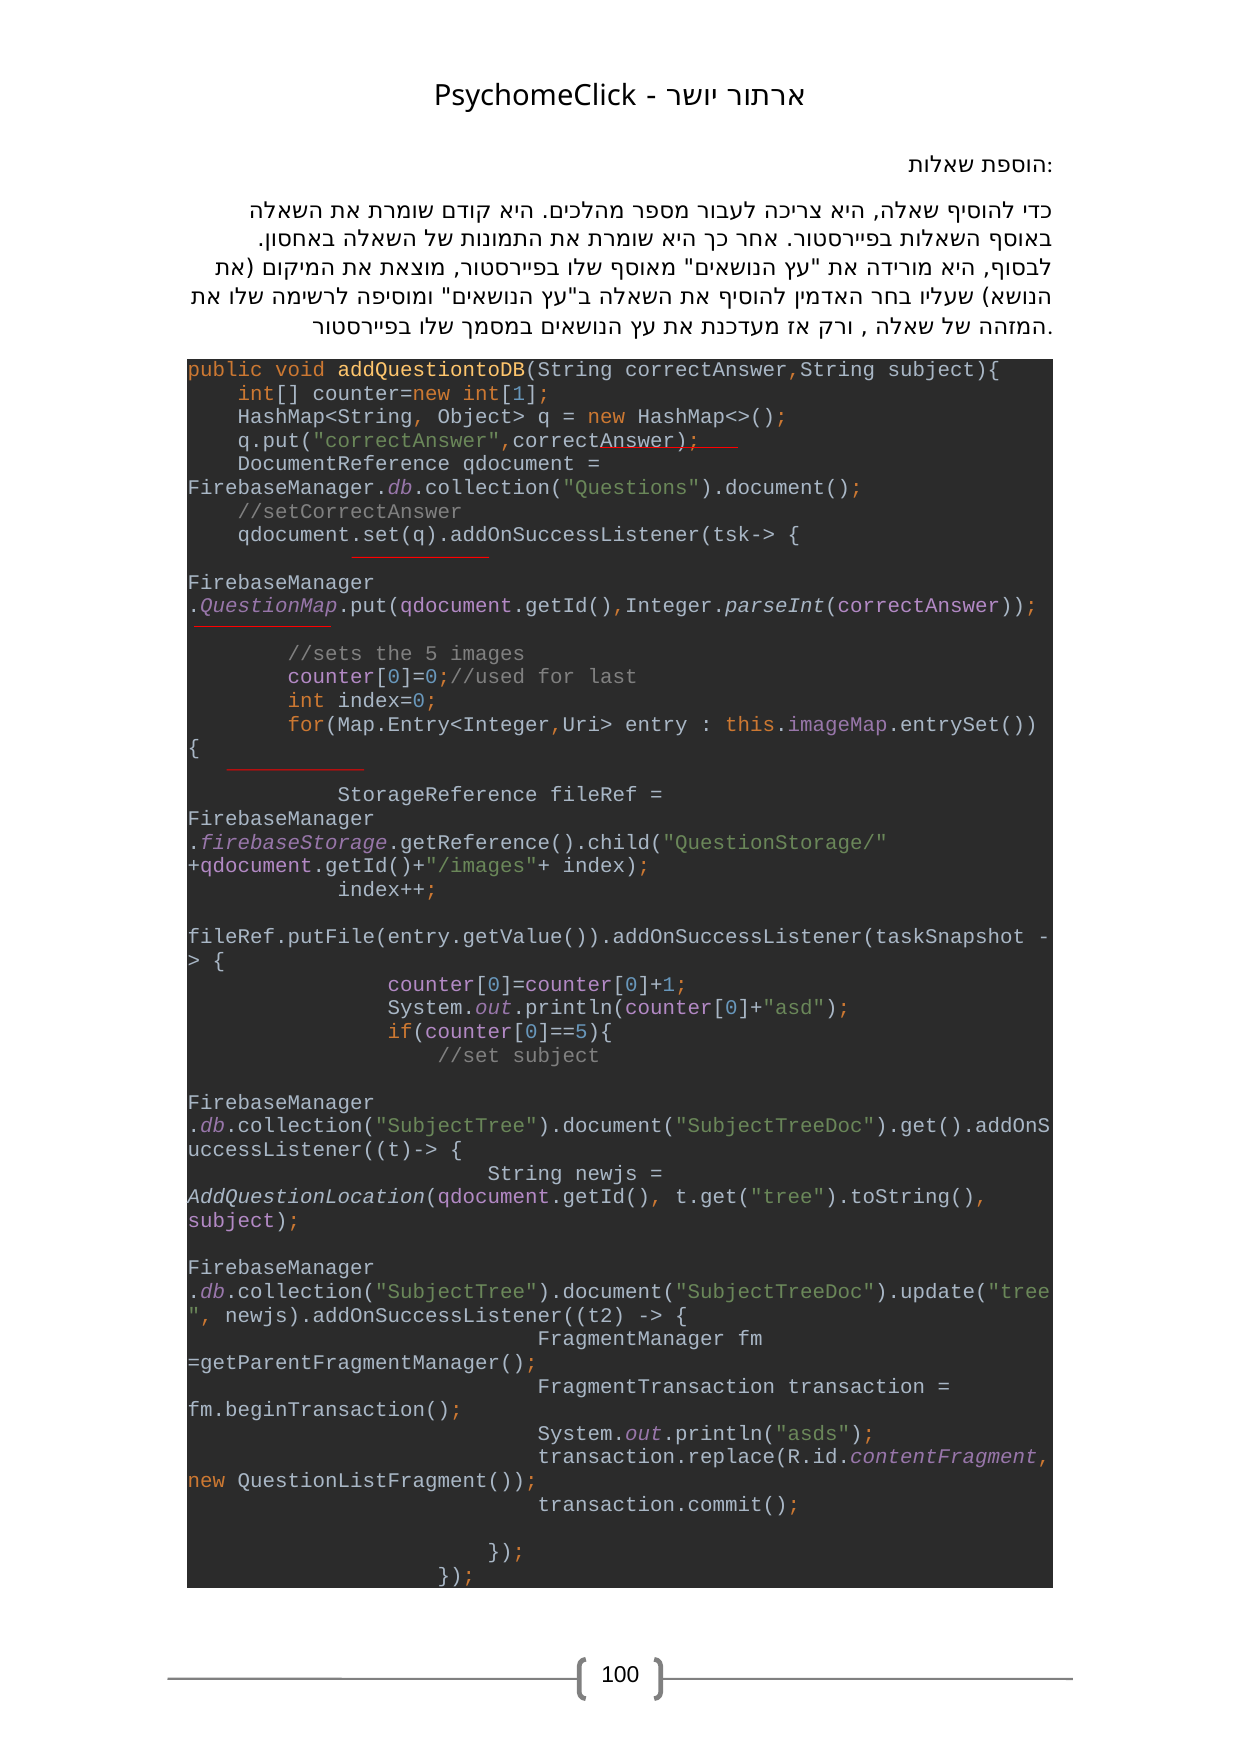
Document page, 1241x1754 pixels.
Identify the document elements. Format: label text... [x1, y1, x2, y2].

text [187, 359, 1053, 1588]
text הוספת שאלות: [187, 150, 1053, 178]
text כדי להוסיף שאלה, היא צריכה לעבור מספר מהלכים. היא קודם שומרת את השאלה באוסף השאלות בפיירסטור. אחר כך היא שומרת את התמונות של השאלה באחסון. לבסוף, היא מורידה את "עץ הנושאים" מאוסף שלו בפיירסטור, מוצאת את המיקום (את הנושא) שעליו בחר האדמין להוסיף את השאלה ב"עץ הנושאים" ומוסיפה לרשימה שלו את המזהה של שאלה , ורק אז מעדכנת את עץ הנושאים במסמך שלו בפיירסטור. [187, 197, 1053, 340]
